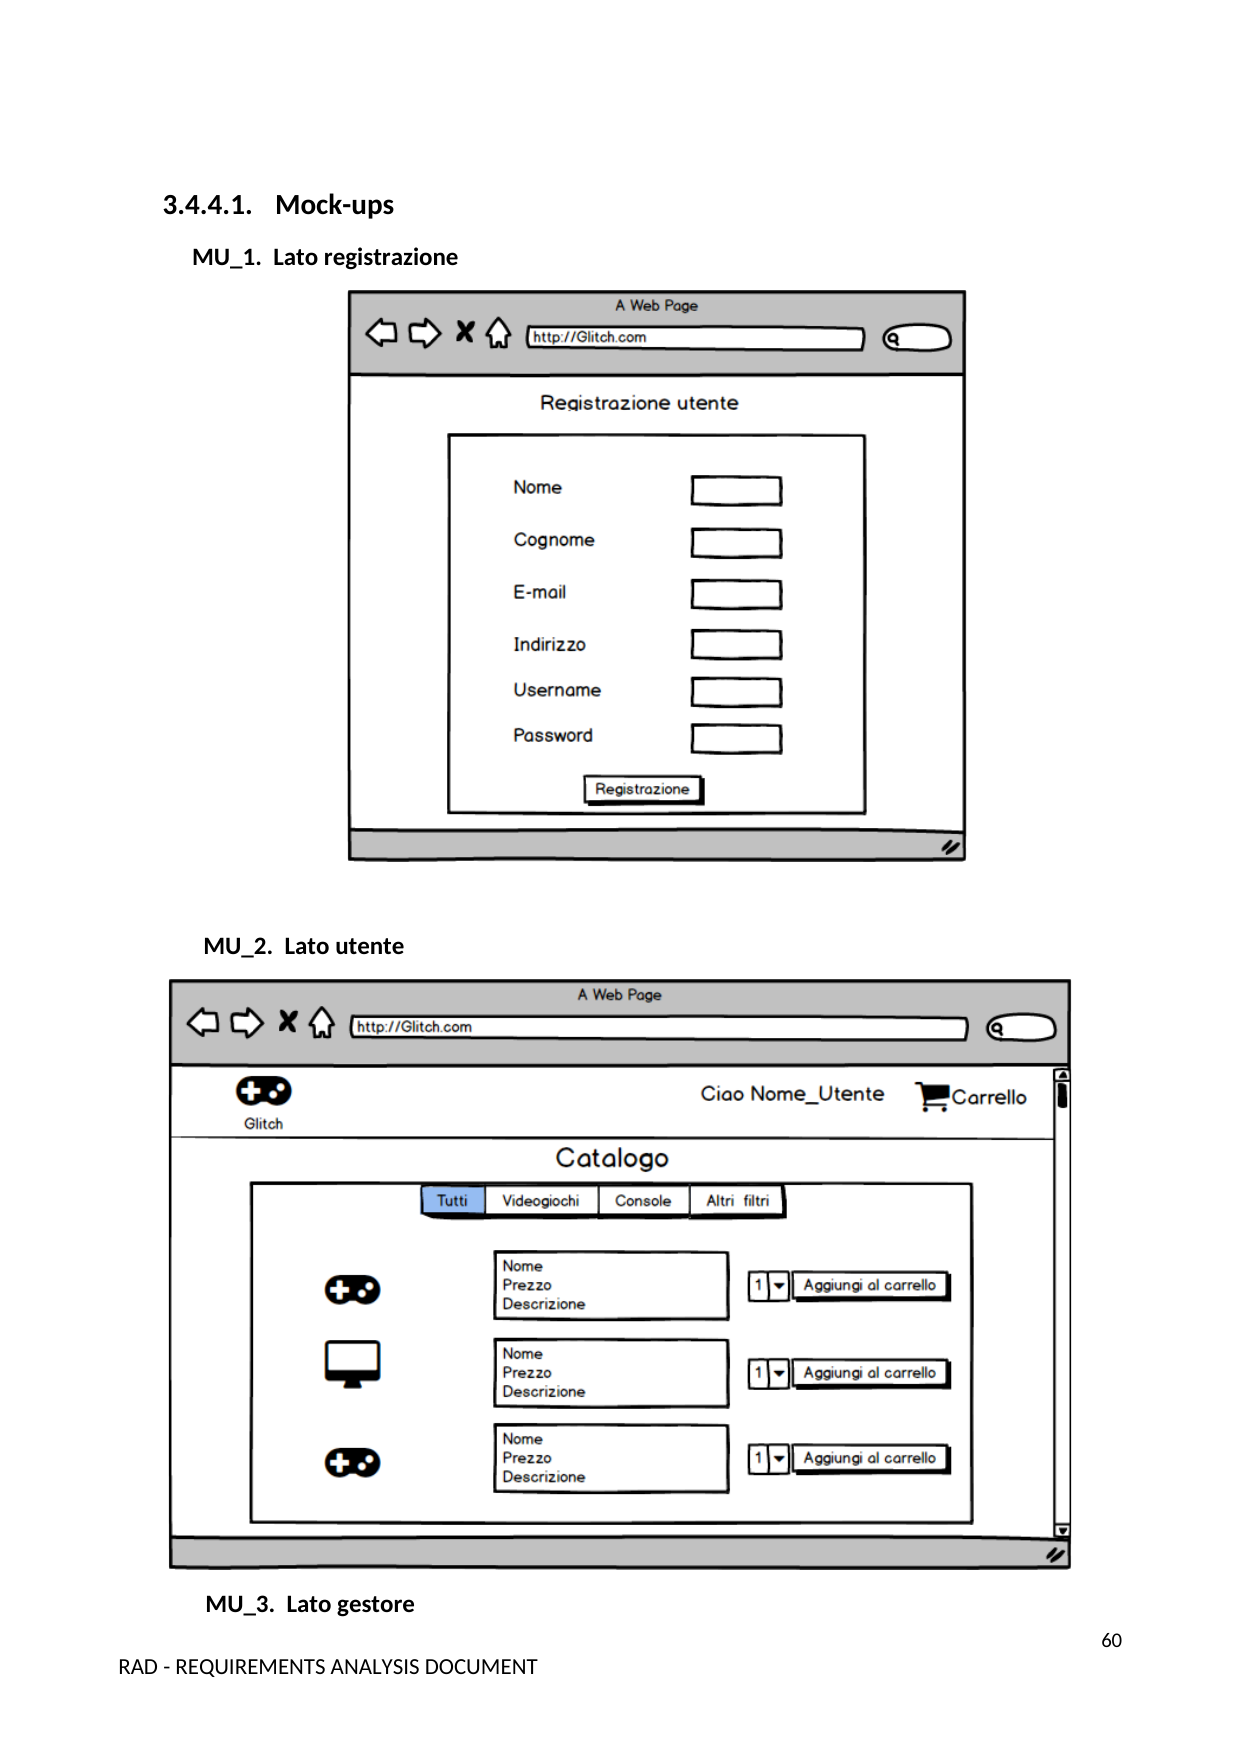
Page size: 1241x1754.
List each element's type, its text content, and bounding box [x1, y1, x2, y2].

picture [347, 290, 967, 862]
text MU_3. Lato gestore [192, 1588, 1122, 1619]
picture [168, 979, 1072, 1570]
list Mock-ups [162, 186, 1122, 222]
text MU_1. Lato registrazione [192, 241, 1122, 272]
text MU_2. Lato utente [192, 930, 1122, 961]
